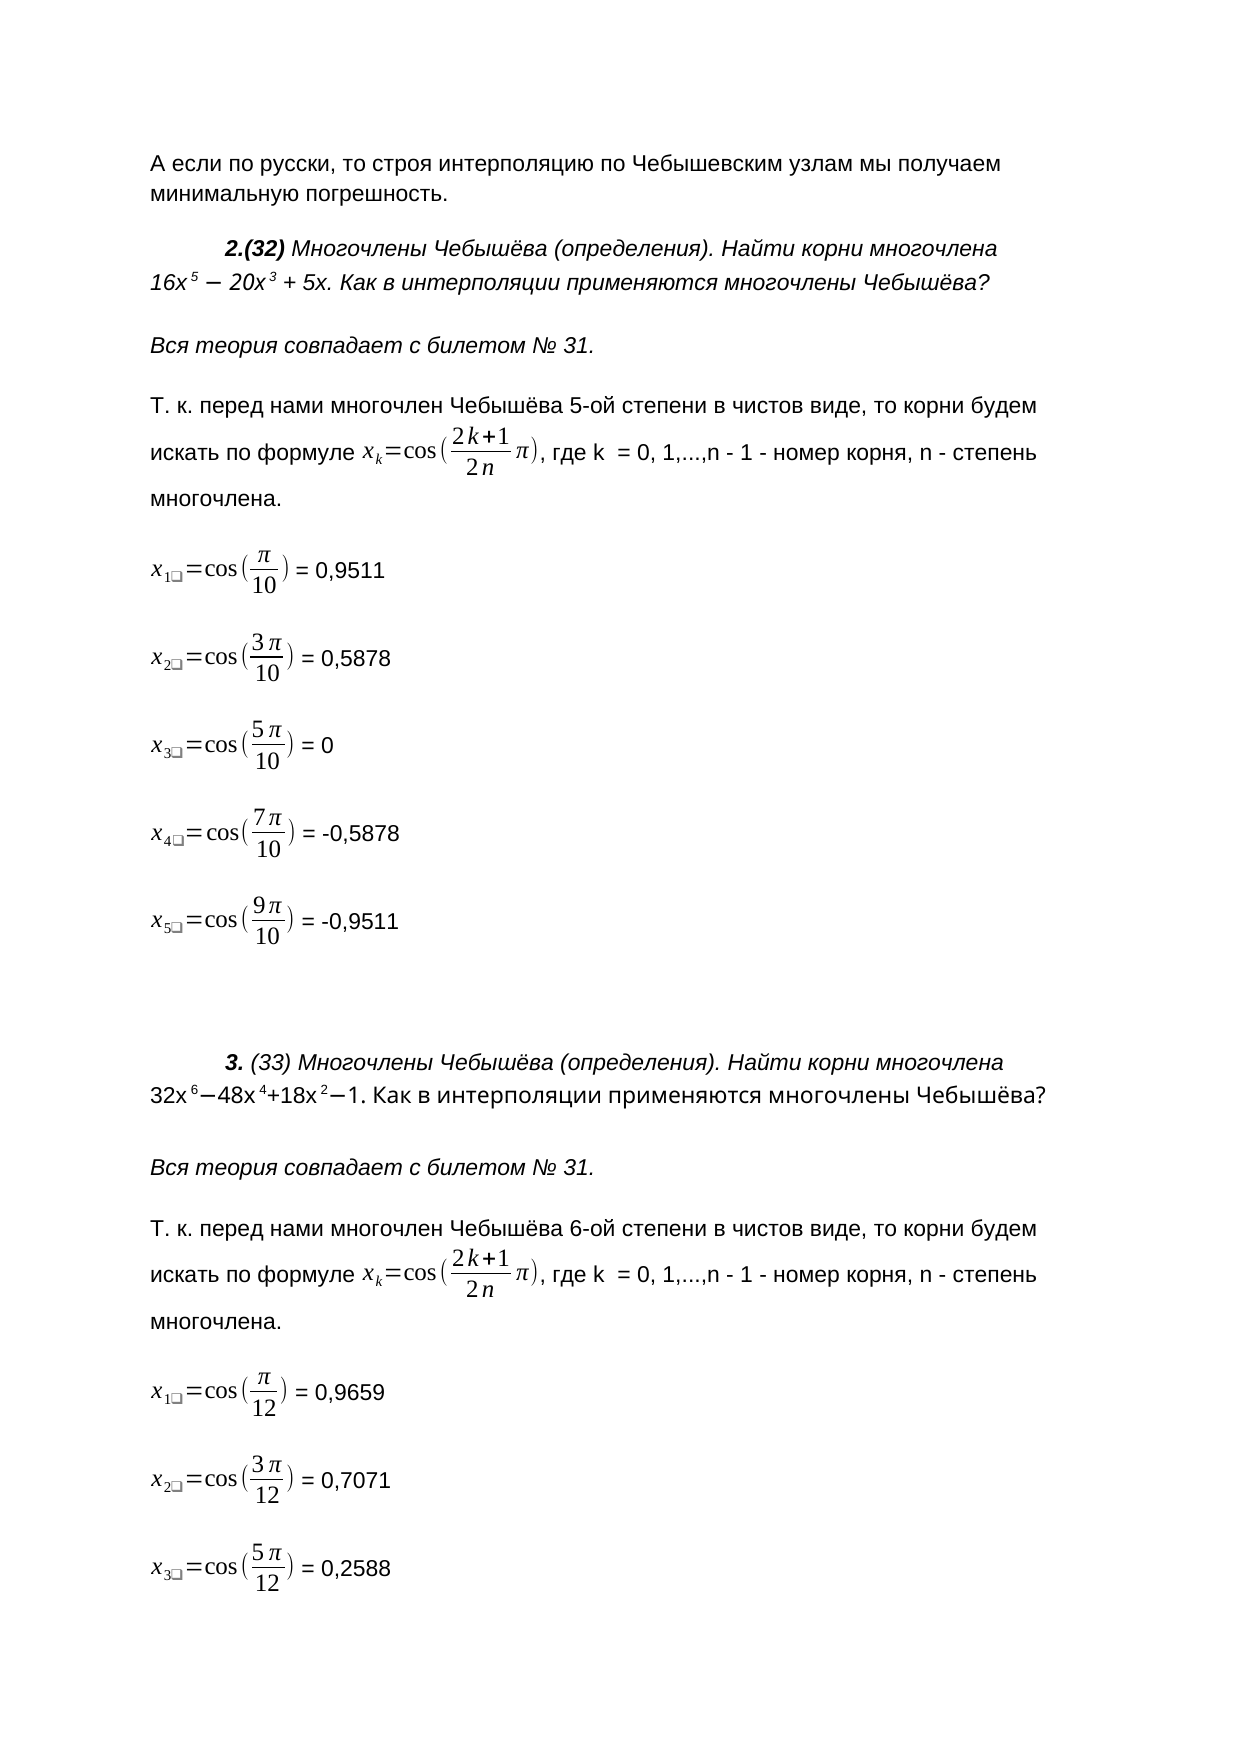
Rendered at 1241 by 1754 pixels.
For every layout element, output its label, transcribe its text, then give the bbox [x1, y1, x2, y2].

text = -0,9511 [150, 892, 1090, 951]
text = 0,7071 [150, 1451, 1090, 1509]
text = 0,2588 [150, 1538, 1090, 1597]
text 32x 6−48x 4+18x 2−1. Как в интерполяции применяются многочлены Чебышёва? [150, 1079, 1090, 1110]
text Т. к. перед нами многочлен Чебышёва 6-ой степени в чистов виде, то корни будем искать по формуле , где k = 0, 1,...,n - 1 - номер корня, n - степень многочлена. [150, 1214, 1090, 1334]
text = 0,9659 [150, 1363, 1090, 1422]
text = 0,5878 [150, 628, 1090, 687]
text = 0,9511 [150, 540, 1090, 599]
text = 0 [150, 716, 1090, 775]
text = -0,5878 [150, 804, 1090, 863]
text 16x 5 − 20x 3 + 5x. Как в интерполяции применяются многочлены Чебышёва? [150, 266, 1090, 297]
subtitle 3. (33) Многочлены Чебышёва (определения). Найти корни многочлена [150, 1049, 1090, 1075]
text Вся теория совпадает с билетом № 31. [150, 332, 1090, 358]
text Т. к. перед нами многочлен Чебышёва 5-ой степени в чистов виде, то корни будем искать по формуле , где k = 0, 1,...,n - 1 - номер корня, n - степень многочлена. [150, 392, 1090, 512]
subtitle 2.(32) Многочлены Чебышёва (определения). Найти корни многочлена [150, 235, 1090, 262]
text Вся теория совпадает с билетом № 31. [150, 1154, 1090, 1181]
text А если по русски, то строя интерполяцию по Чебышевским узлам мы получаем минимальную погрешность. [150, 150, 1090, 207]
